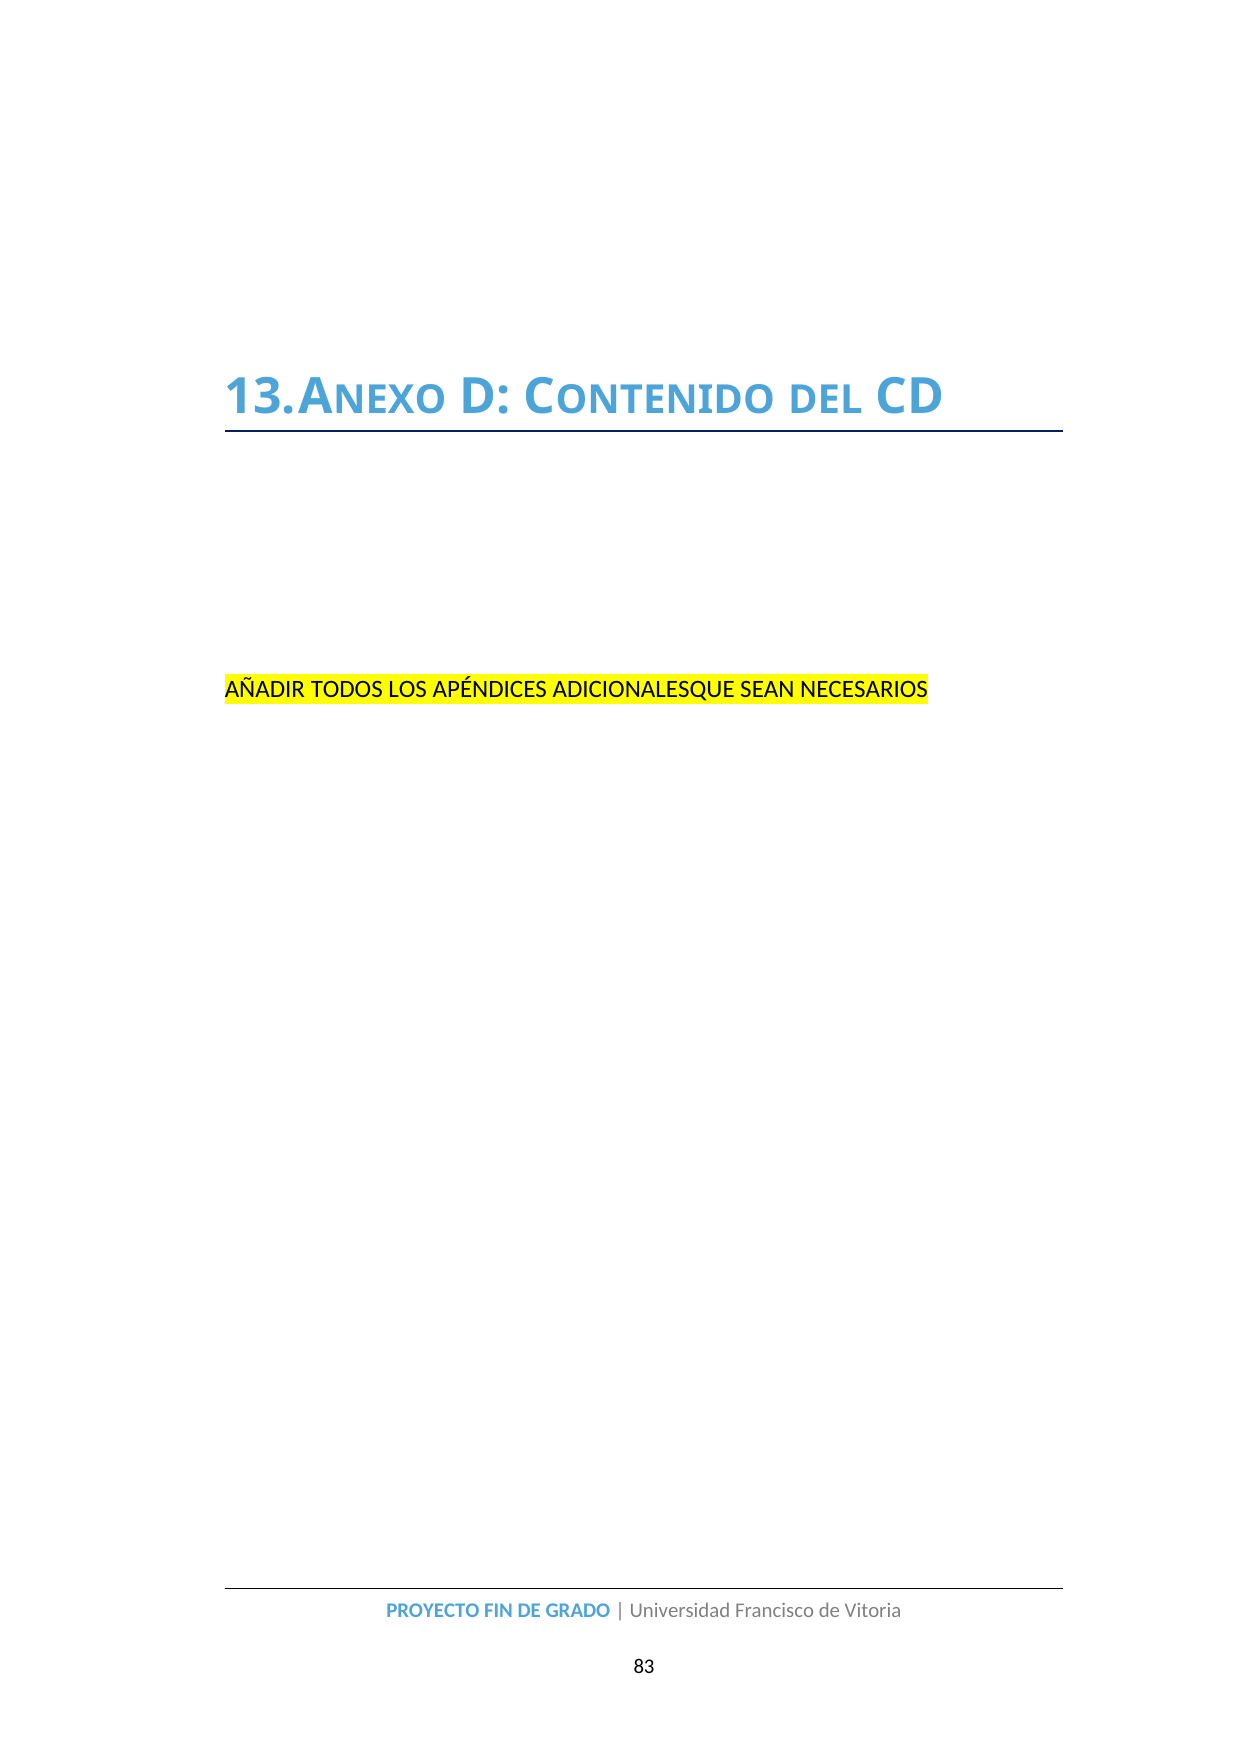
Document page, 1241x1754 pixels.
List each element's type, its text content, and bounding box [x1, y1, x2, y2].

text AÑADIR TODOS LOS APÉNDICES ADICIONALESQUE SEAN NECESARIOS [224, 673, 1063, 704]
subtitle Anexo D: Contenido del CD [224, 360, 1063, 432]
